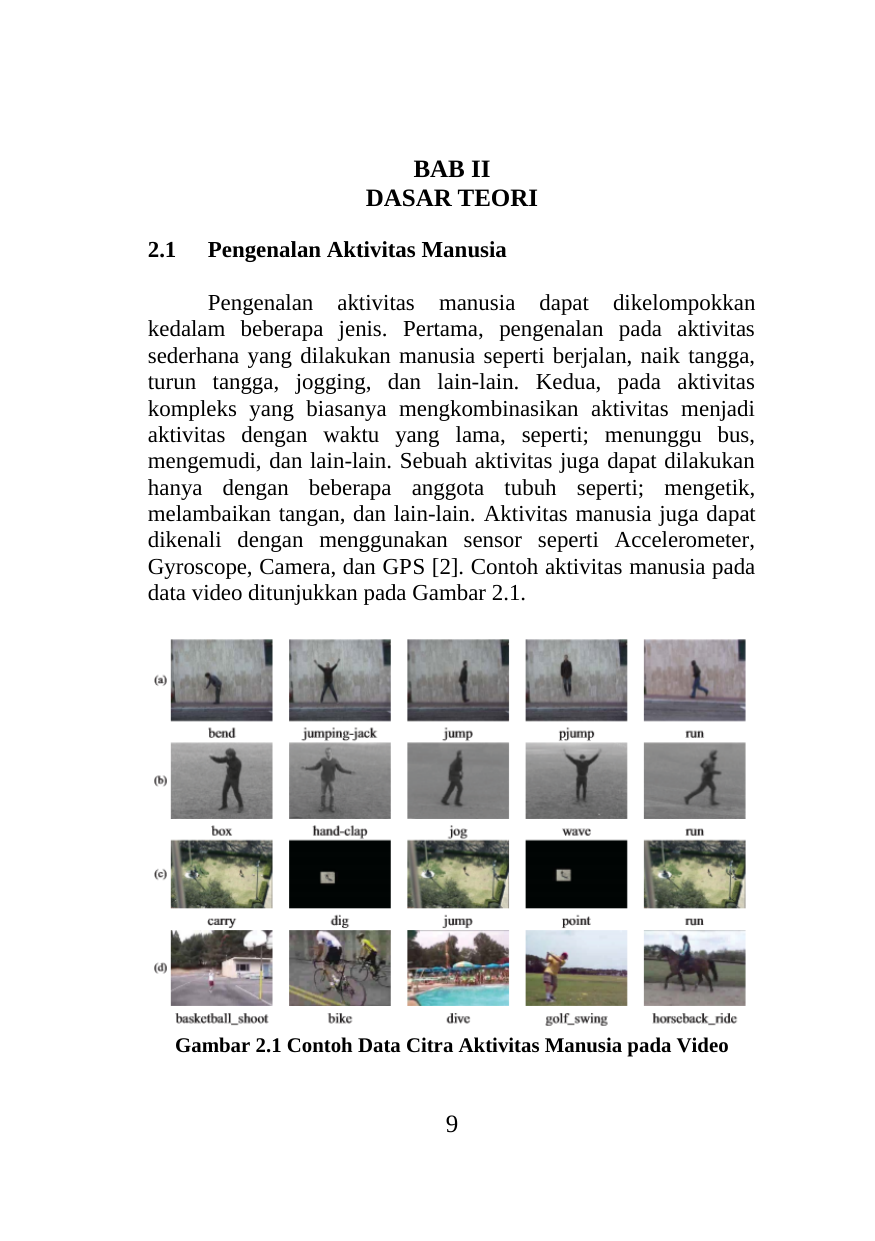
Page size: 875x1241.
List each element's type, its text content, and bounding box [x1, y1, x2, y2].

subtitle BAB II DASAR TEORI [148, 154, 756, 211]
text Gambar 2.1 Contoh Data Citra Aktivitas Manusia pada Video [148, 1034, 756, 1057]
text Pengenalan aktivitas manusia dapat dikelompokkan kedalam beberapa jenis. Pertama, pengenalan pada aktivitas sederhana yang dilakukan manusia seperti berjalan, naik tangga, turun tangga, jogging, dan lain-lain. Kedua, pada aktivitas kompleks yang biasanya mengkombinasikan aktivitas menjadi aktivitas dengan waktu yang lama, seperti; menunggu bus, mengemudi, dan lain-lain. Sebuah aktivitas juga dapat dilakukan hanya dengan beberapa anggota tubuh seperti; mengetik, melambaikan tangan, dan lain-lain. Aktivitas manusia juga dapat dikenali dengan menggunakan sensor seperti Accelerometer, Gyroscope, Camera, dan GPS [2]. Contoh aktivitas manusia pada data video ditunjukkan pada Gambar 2.1. [148, 289, 756, 605]
picture [147, 631, 757, 1034]
subtitle Pengenalan Aktivitas Manusia [148, 236, 756, 263]
